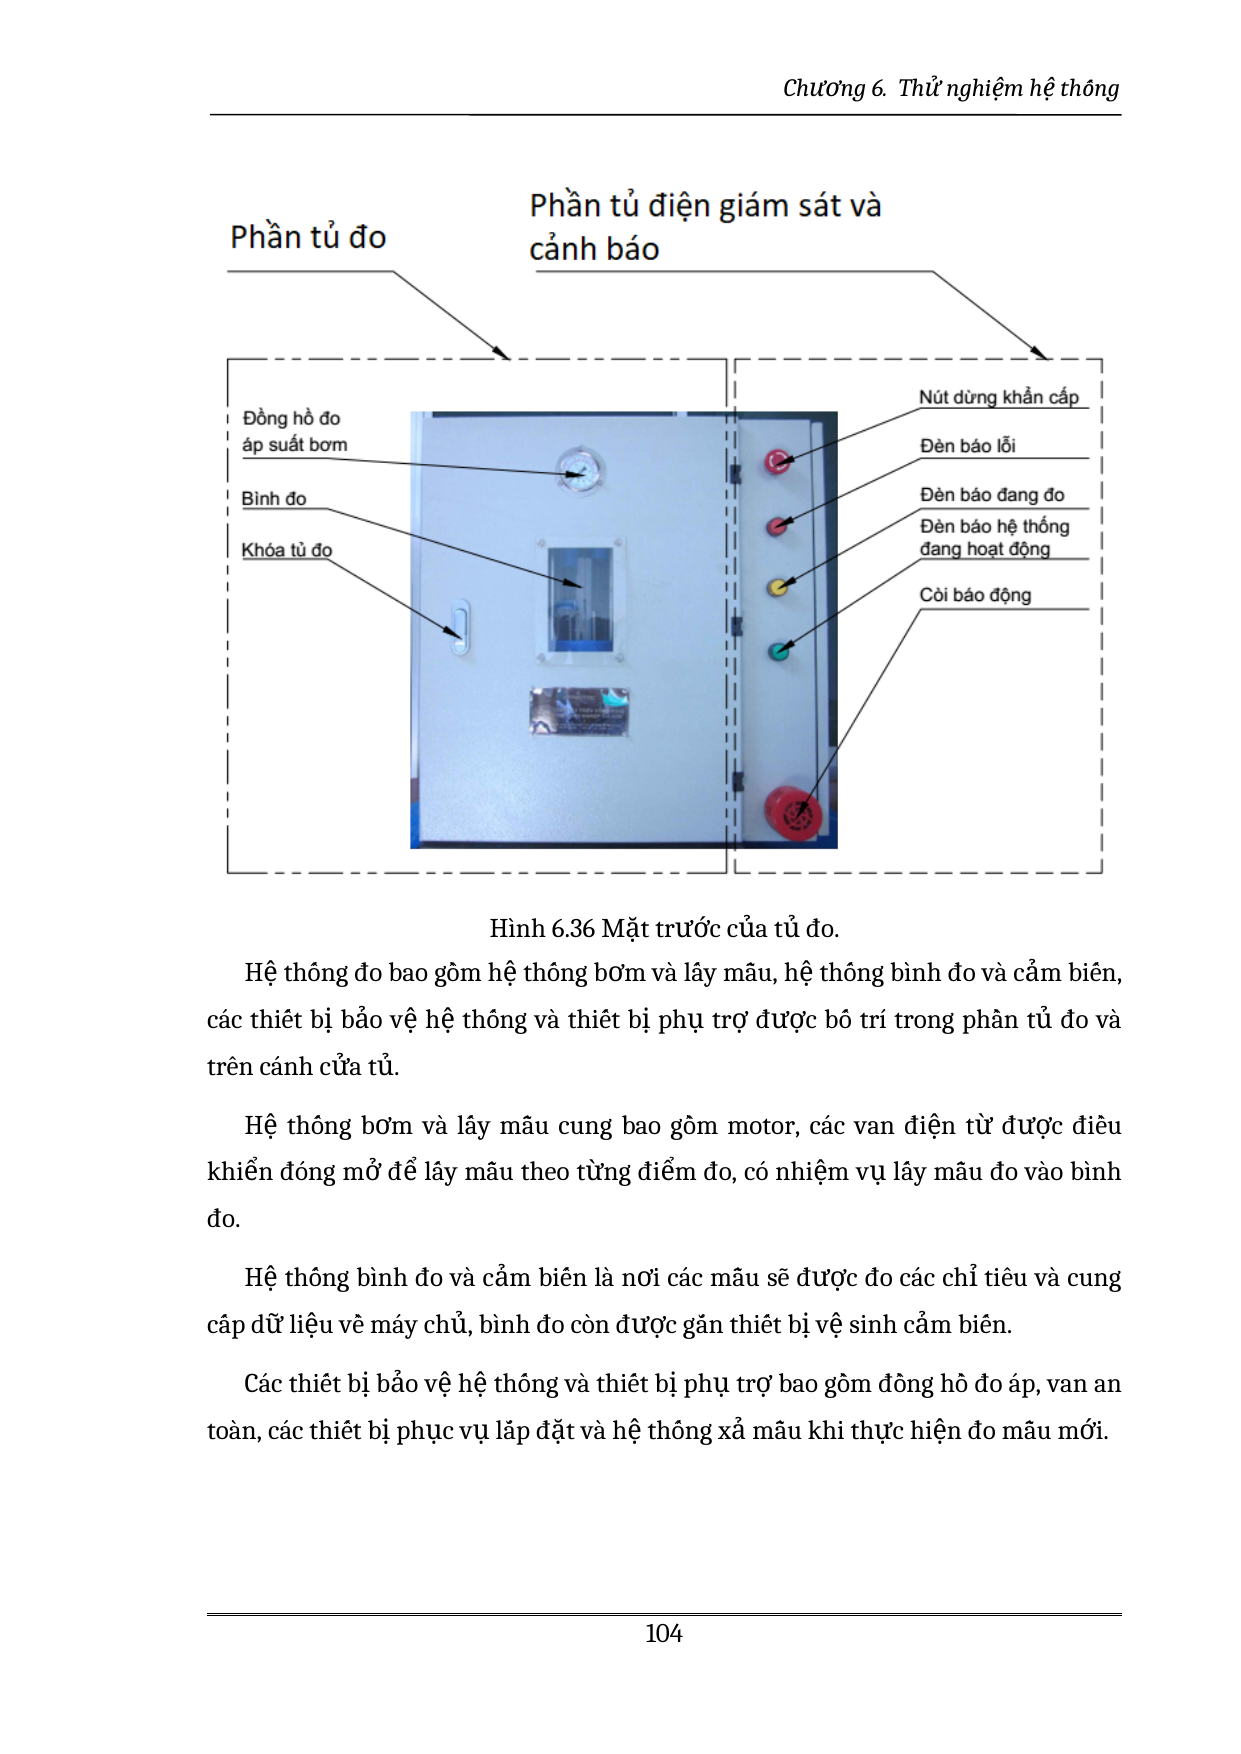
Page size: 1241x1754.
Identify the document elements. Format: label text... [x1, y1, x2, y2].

text Hệ thống bình đo và cảm biến là nơi các mẫu sẽ được đo các chỉ tiêu và cung cấp dữ liệu về máy chủ, bình đo còn được gắn thiết bị vệ sinh cảm biến. [207, 1262, 1122, 1340]
text Hệ thống đo bao gồm hệ thống bơm và lấy mẫu, hệ thống bình đo và cảm biến, các thiết bị bảo vệ hệ thống và thiết bị phụ trợ được bố trí trong phần tủ đo và trên cánh cửa tủ. [207, 957, 1122, 1082]
picture [206, 177, 1123, 886]
text Hệ thống bơm và lấy mẫu cung bao gồm motor, các van điện từ được điều khiển đóng mở để lấy mẫu theo từng điểm đo, có nhiệm vụ lấy mẫu đo vào bình đo. [207, 1110, 1122, 1234]
text Các thiết bị bảo vệ hệ thống và thiết bị phụ trợ bao gồm đồng hồ đo áp, van an toàn, các thiết bị phục vụ lắp đặt và hệ thống xả mẫu khi thực hiện đo mẫu mới. [207, 1368, 1122, 1446]
